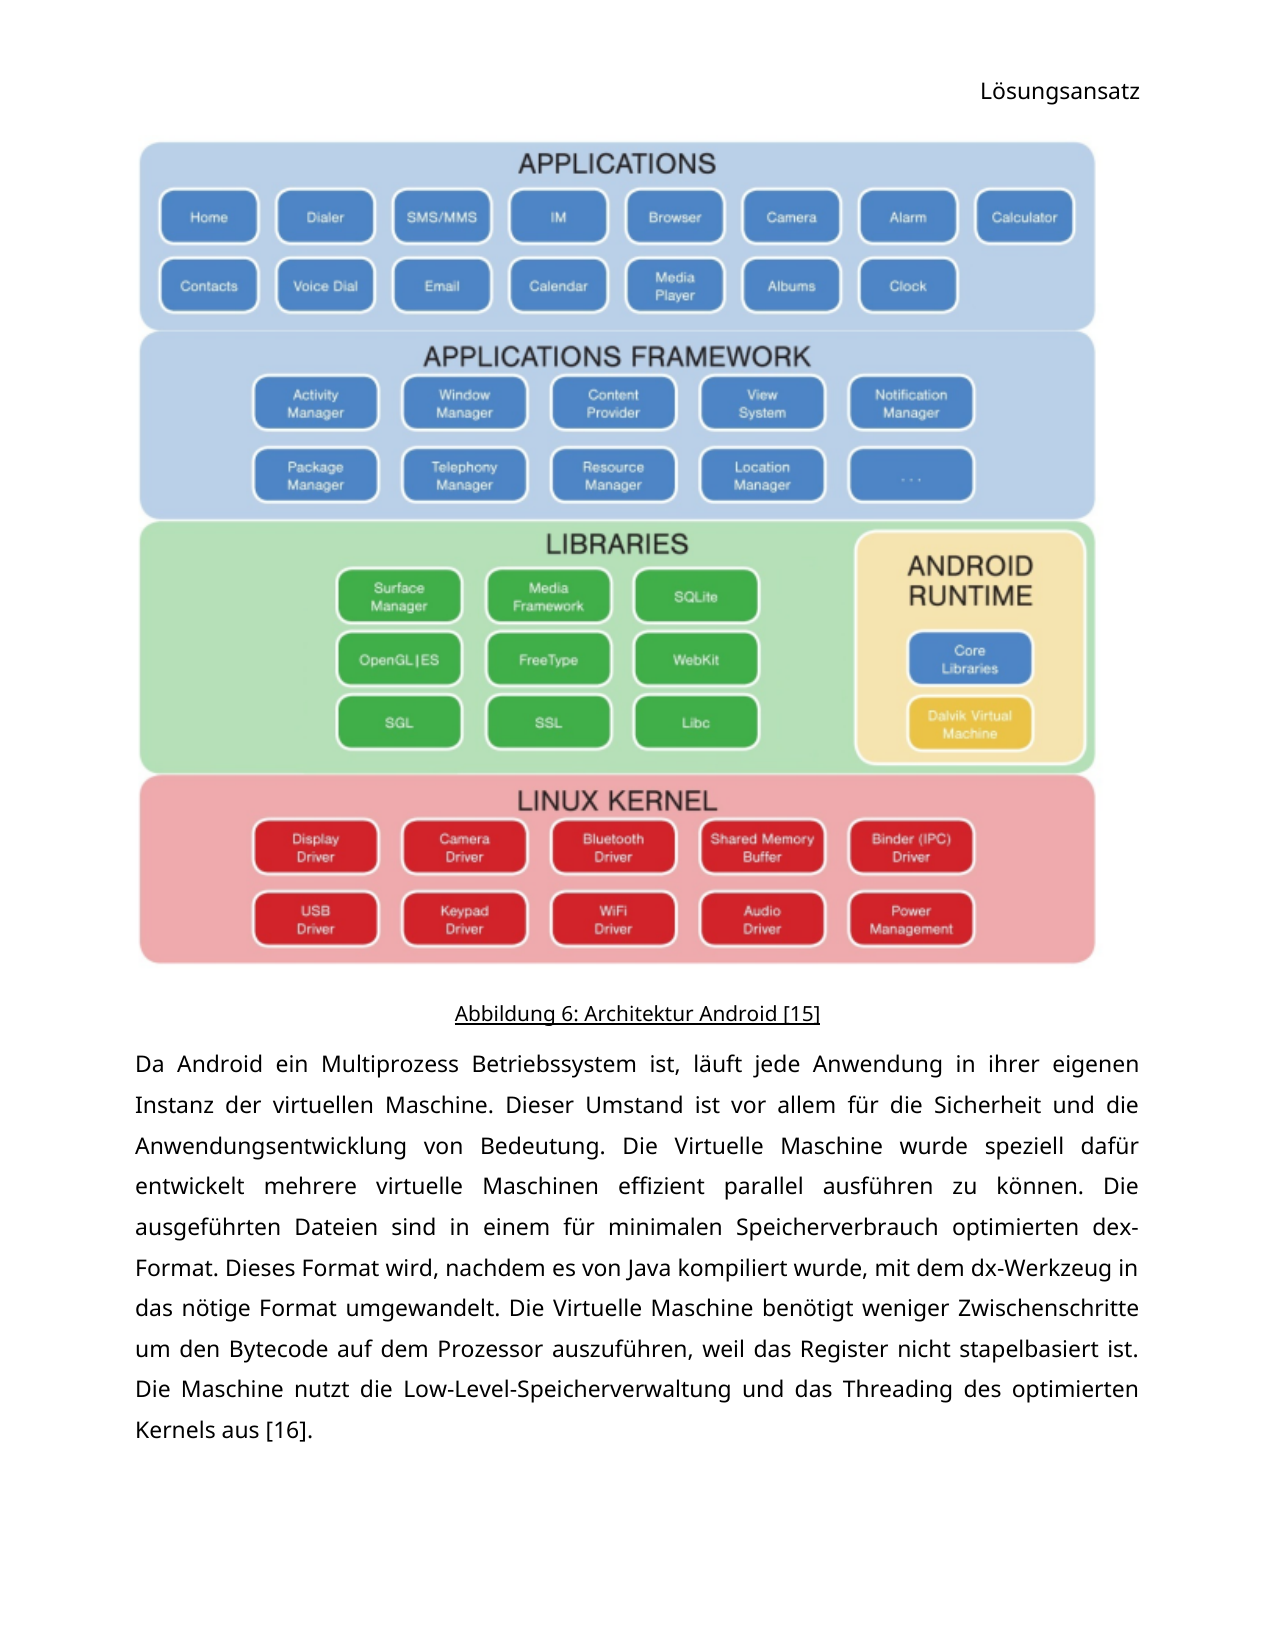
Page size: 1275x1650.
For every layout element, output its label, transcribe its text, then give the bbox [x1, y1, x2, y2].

picture [134, 135, 1106, 974]
text Da Android ein Multiprozess Betriebssystem ist, läuft jede Anwendung in ihrer eigenen Instanz der virtuellen Maschine. Dieser Umstand ist vor allem für die Sicherheit und die Anwendungsentwicklung von Bedeutung. Die Virtuelle Maschine wurde speziell dafür entwickelt mehrere virtuelle Maschinen effizient parallel ausführen zu können. Die ausgeführten Dateien sind in einem für minimalen Speicherverbrauch optimierten dex-Format. Dieses Format wird, nachdem es von Java kompiliert wurde, mit dem dx-Werkzeug in das nötige Format umgewandelt. Die Virtuelle Maschine benötigt weniger Zwischenschritte um den Bytecode auf dem Prozessor auszuführen, weil das Register nicht stapelbasiert ist. Die Maschine nutzt die Low-Level-Speicherverwaltung und das Threading des optimierten Kernels aus. [135, 1048, 1140, 1445]
text Abbildung 6: Architektur Android [135, 999, 1140, 1028]
